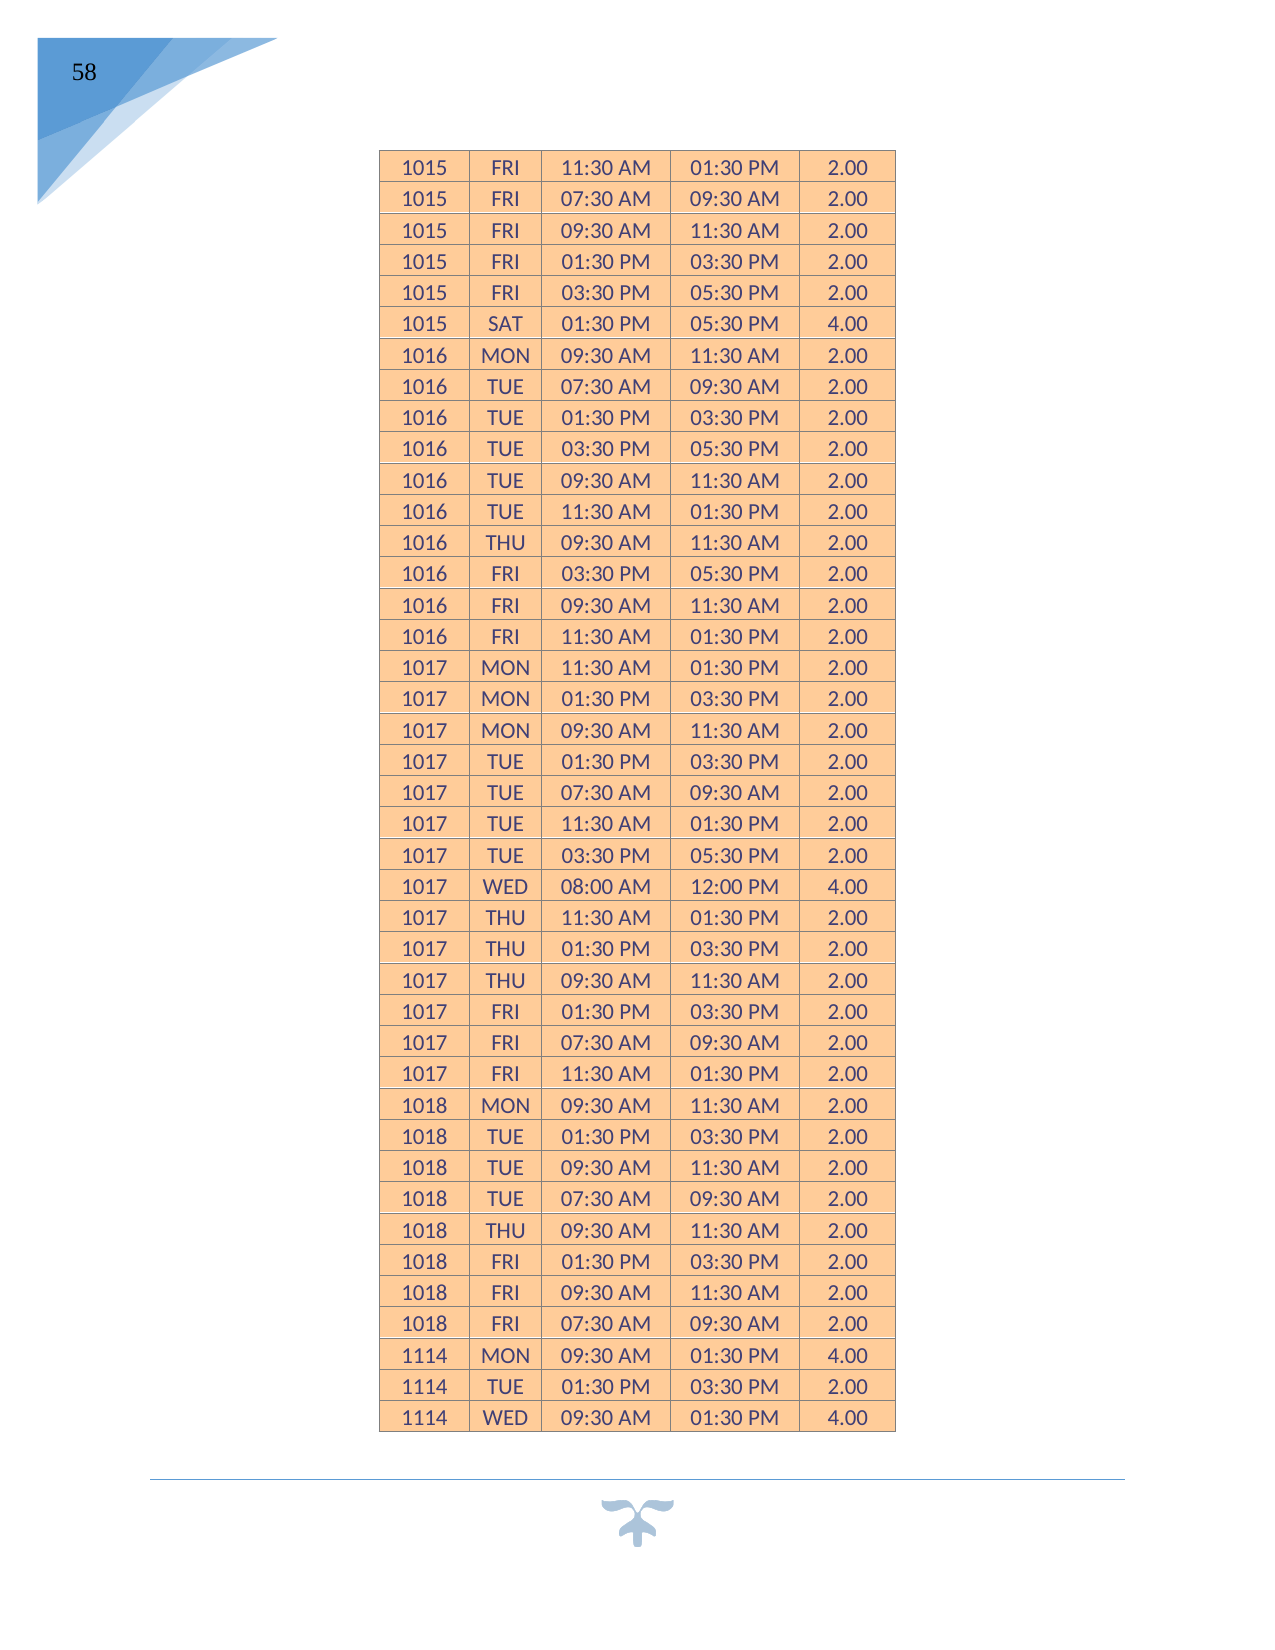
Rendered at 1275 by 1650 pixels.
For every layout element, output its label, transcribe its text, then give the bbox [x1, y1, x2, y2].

table_cell 1017 [380, 682, 469, 712]
table_cell 01:30 PM [671, 620, 799, 650]
table_cell 1017 [380, 714, 469, 744]
table_cell FRI [470, 589, 541, 619]
table_cell TUE [470, 495, 541, 525]
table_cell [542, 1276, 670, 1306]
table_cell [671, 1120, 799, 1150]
table_cell 1016 [380, 526, 469, 556]
table_cell 1016 [380, 557, 469, 587]
table_cell 09:30 AM [542, 714, 670, 744]
table_cell 03:30 PM [671, 245, 799, 275]
table_cell TUE [470, 807, 541, 837]
table_cell MON [470, 714, 541, 744]
table_cell 2.00 [800, 495, 895, 525]
table_cell FRI [470, 151, 541, 181]
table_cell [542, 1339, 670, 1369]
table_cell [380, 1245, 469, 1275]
table_cell 01:30 PM [671, 807, 799, 837]
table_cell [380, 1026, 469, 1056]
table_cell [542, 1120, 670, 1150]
table_cell 09:30 AM [542, 526, 670, 556]
table_cell 01:30 PM [542, 245, 670, 275]
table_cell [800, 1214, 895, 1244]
table_cell 2.00 [800, 245, 895, 275]
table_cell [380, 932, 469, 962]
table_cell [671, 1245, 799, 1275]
table_cell 01:30 PM [671, 151, 799, 181]
table_cell MON [470, 651, 541, 681]
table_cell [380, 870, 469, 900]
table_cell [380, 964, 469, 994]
table_cell TUE [470, 432, 541, 462]
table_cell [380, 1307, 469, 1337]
table_cell 1017 [380, 839, 469, 869]
table_cell 2.00 [800, 370, 895, 400]
table_cell FRI [470, 620, 541, 650]
table_cell 01:30 PM [542, 401, 670, 431]
table_cell MON [470, 682, 541, 712]
table_cell 01:30 PM [542, 745, 670, 775]
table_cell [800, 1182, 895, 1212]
table_cell 03:30 PM [542, 432, 670, 462]
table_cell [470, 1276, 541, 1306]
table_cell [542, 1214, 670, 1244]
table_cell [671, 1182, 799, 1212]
table_cell FRI [470, 557, 541, 587]
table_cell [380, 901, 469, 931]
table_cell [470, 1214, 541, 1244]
table_cell 03:30 PM [542, 276, 670, 306]
table_cell 1016 [380, 432, 469, 462]
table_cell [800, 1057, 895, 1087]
table_cell 1016 [380, 464, 469, 494]
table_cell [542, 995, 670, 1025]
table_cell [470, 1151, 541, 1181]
table_cell 2.00 [800, 214, 895, 244]
table_cell 11:30 AM [671, 589, 799, 619]
table_cell 2.00 [800, 401, 895, 431]
table_cell SAT [470, 307, 541, 337]
table_cell TUE [470, 839, 541, 869]
table_cell 1015 [380, 182, 469, 212]
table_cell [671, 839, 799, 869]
table_cell 2.00 [800, 557, 895, 587]
table_cell 2.00 [800, 339, 895, 369]
table_cell TUE [470, 776, 541, 806]
table_cell 07:30 AM [542, 182, 670, 212]
table_cell 01:30 PM [542, 307, 670, 337]
table_cell 1016 [380, 495, 469, 525]
table_cell 1016 [380, 589, 469, 619]
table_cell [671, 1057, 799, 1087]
table_cell THU [470, 526, 541, 556]
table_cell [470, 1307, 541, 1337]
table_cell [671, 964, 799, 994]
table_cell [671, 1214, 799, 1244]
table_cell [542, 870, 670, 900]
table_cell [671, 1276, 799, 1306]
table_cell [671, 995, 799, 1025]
table_cell MON [470, 339, 541, 369]
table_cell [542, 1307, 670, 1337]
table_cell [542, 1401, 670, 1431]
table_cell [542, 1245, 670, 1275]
table_cell 09:30 AM [542, 214, 670, 244]
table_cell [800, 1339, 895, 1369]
table_cell 01:30 PM [542, 682, 670, 712]
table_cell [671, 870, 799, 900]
table_cell 1016 [380, 339, 469, 369]
table_cell 2.00 [800, 151, 895, 181]
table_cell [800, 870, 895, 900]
table_cell 1016 [380, 620, 469, 650]
table_cell 2.00 [800, 182, 895, 212]
table_cell 2.00 [800, 589, 895, 619]
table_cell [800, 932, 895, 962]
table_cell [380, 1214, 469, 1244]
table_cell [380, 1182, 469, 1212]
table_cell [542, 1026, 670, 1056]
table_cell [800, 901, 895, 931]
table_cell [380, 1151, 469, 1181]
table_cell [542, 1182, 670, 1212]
table_cell 1015 [380, 245, 469, 275]
table_cell 1016 [380, 370, 469, 400]
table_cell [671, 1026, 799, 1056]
table_cell FRI [470, 214, 541, 244]
picture [37, 37, 279, 206]
table_cell 2.00 [800, 276, 895, 306]
table_cell 1017 [380, 651, 469, 681]
table_cell TUE [470, 745, 541, 775]
table_cell 1015 [380, 151, 469, 181]
table_cell 1017 [380, 807, 469, 837]
table_cell 05:30 PM [671, 557, 799, 587]
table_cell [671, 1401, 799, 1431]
table_cell 2.00 [800, 464, 895, 494]
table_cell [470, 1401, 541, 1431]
table_cell FRI [470, 245, 541, 275]
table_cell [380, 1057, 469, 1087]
table_cell 2.00 [800, 526, 895, 556]
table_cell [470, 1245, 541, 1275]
table_cell 09:30 AM [671, 182, 799, 212]
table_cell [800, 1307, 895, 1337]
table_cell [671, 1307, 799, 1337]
table_cell 07:30 AM [542, 370, 670, 400]
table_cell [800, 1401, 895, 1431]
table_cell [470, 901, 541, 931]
table_cell TUE [470, 464, 541, 494]
table_cell FRI [470, 182, 541, 212]
table_cell TUE [470, 370, 541, 400]
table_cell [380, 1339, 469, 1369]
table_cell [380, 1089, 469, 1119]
table_cell 05:30 PM [671, 307, 799, 337]
table_cell 03:30 PM [542, 557, 670, 587]
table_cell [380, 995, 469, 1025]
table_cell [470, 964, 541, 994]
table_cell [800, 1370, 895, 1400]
table_cell 1016 [380, 401, 469, 431]
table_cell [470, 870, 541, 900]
table_cell 03:30 PM [671, 682, 799, 712]
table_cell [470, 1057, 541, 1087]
table_cell 03:30 PM [542, 839, 670, 869]
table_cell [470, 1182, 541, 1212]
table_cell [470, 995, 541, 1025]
table_cell 1015 [380, 276, 469, 306]
table_cell 11:30 AM [542, 620, 670, 650]
table_cell 2.00 [800, 682, 895, 712]
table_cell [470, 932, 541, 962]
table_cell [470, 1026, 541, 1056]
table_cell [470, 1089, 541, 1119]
table_cell 1017 [380, 745, 469, 775]
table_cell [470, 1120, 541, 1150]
table_cell 11:30 AM [671, 339, 799, 369]
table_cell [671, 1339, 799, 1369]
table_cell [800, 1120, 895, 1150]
table_cell 01:30 PM [671, 495, 799, 525]
table_cell 09:30 AM [542, 589, 670, 619]
table_cell 11:30 AM [542, 495, 670, 525]
table_cell 2.00 [800, 651, 895, 681]
table_cell 09:30 AM [671, 370, 799, 400]
table_cell 2.00 [800, 620, 895, 650]
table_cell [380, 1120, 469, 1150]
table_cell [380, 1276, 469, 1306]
table_cell 2.00 [800, 745, 895, 775]
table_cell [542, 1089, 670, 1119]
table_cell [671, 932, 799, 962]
table_cell 11:30 AM [542, 151, 670, 181]
table_cell 1017 [380, 776, 469, 806]
table_cell 09:30 AM [542, 339, 670, 369]
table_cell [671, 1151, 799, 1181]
table_cell 09:30 AM [671, 776, 799, 806]
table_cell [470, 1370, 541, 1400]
table_cell 2.00 [800, 432, 895, 462]
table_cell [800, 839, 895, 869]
table_cell 11:30 AM [542, 807, 670, 837]
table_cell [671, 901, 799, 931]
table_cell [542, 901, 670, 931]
table_cell 05:30 PM [671, 276, 799, 306]
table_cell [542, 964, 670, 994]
table_cell 2.00 [800, 807, 895, 837]
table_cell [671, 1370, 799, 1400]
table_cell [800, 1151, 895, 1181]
table_cell 11:30 AM [671, 214, 799, 244]
table_cell 01:30 PM [671, 651, 799, 681]
table_cell 11:30 AM [671, 714, 799, 744]
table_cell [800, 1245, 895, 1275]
table_cell 03:30 PM [671, 745, 799, 775]
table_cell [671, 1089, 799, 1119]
table_cell 2.00 [800, 714, 895, 744]
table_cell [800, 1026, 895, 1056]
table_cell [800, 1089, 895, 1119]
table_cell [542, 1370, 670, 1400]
table_cell 05:30 PM [671, 432, 799, 462]
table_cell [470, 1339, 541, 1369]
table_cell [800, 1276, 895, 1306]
table_cell 07:30 AM [542, 776, 670, 806]
table_cell FRI [470, 276, 541, 306]
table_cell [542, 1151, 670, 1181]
table_cell 03:30 PM [671, 401, 799, 431]
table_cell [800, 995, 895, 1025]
table_cell TUE [470, 401, 541, 431]
table_cell 1015 [380, 307, 469, 337]
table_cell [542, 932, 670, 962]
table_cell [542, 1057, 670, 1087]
table_cell 09:30 AM [542, 464, 670, 494]
table_cell 11:30 AM [671, 464, 799, 494]
table_cell 4.00 [800, 307, 895, 337]
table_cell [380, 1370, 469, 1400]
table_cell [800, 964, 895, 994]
table_cell 11:30 AM [671, 526, 799, 556]
table_cell 2.00 [800, 776, 895, 806]
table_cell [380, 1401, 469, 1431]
table_cell 11:30 AM [542, 651, 670, 681]
table_cell 1015 [380, 214, 469, 244]
